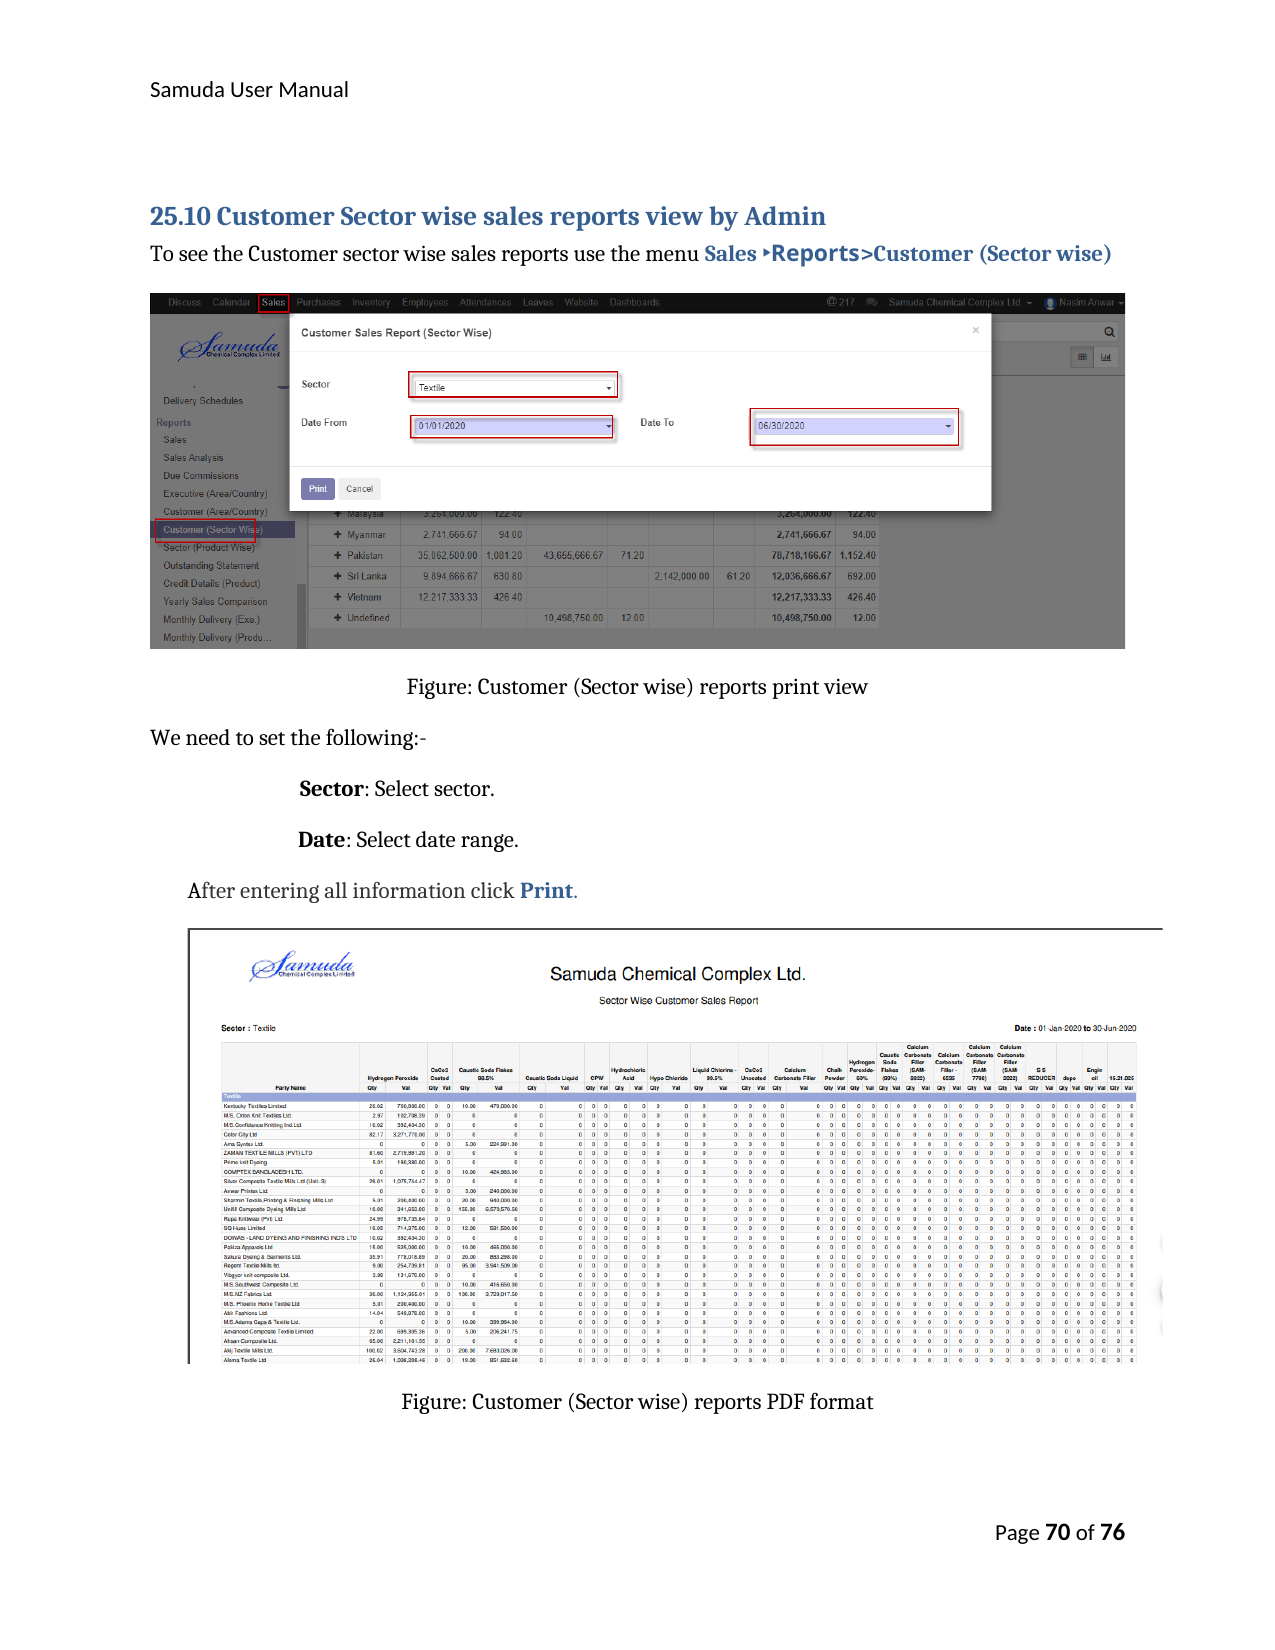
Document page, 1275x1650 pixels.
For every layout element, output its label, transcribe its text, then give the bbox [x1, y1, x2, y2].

text To see the Customer sector wise sales reports use the menu Sales ‣Reports>Customer (Sector wise) [150, 237, 762, 268]
text Sector: Select sector. [187, 776, 1125, 802]
text To see the Customer sector wise sales reports use the menu Sales ‣Reports>Customer (Sector wise) [860, 237, 1125, 268]
text Figure: Customer (Sector wise) reports PDF format [150, 1388, 1125, 1415]
text Date: Select date range. [187, 827, 1125, 853]
text Figure: Customer (Sector wise) reports print view [150, 673, 1125, 700]
subtitle 25.10 Customer Sector wise sales reports view by Admin [150, 201, 1125, 232]
text After entering all information click Print. [187, 878, 1125, 904]
picture [150, 293, 1125, 649]
text We need to set the following:- [150, 724, 1125, 751]
picture [187, 928, 1163, 1364]
